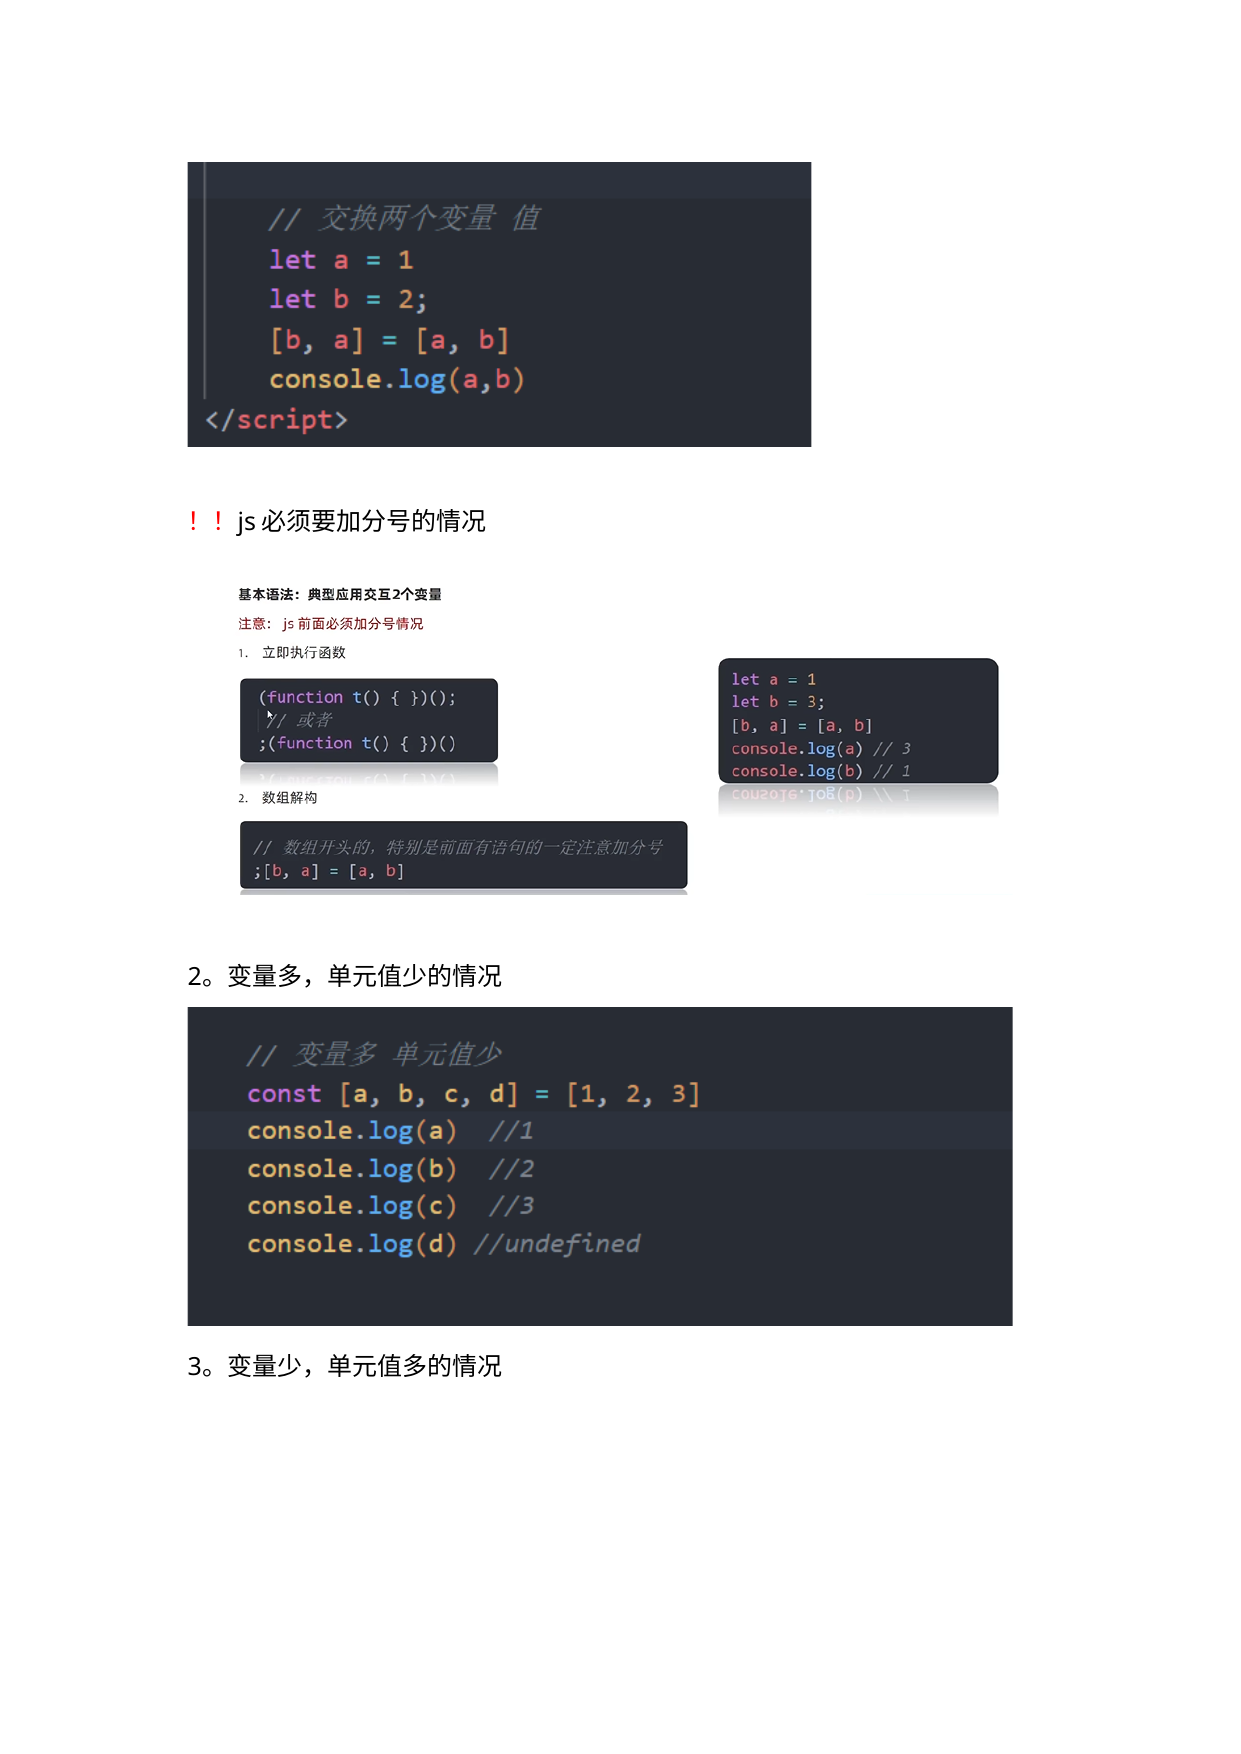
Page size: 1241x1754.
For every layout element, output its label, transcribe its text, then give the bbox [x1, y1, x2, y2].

picture [187, 1007, 1013, 1326]
picture [187, 584, 1013, 895]
text 3。变量少，单元值多的情况 [187, 1332, 1053, 1397]
text 2。变量多，单元值少的情况 [187, 942, 1053, 1007]
text ！！js必须要加分号的情况 [187, 487, 1053, 552]
picture [187, 162, 812, 447]
